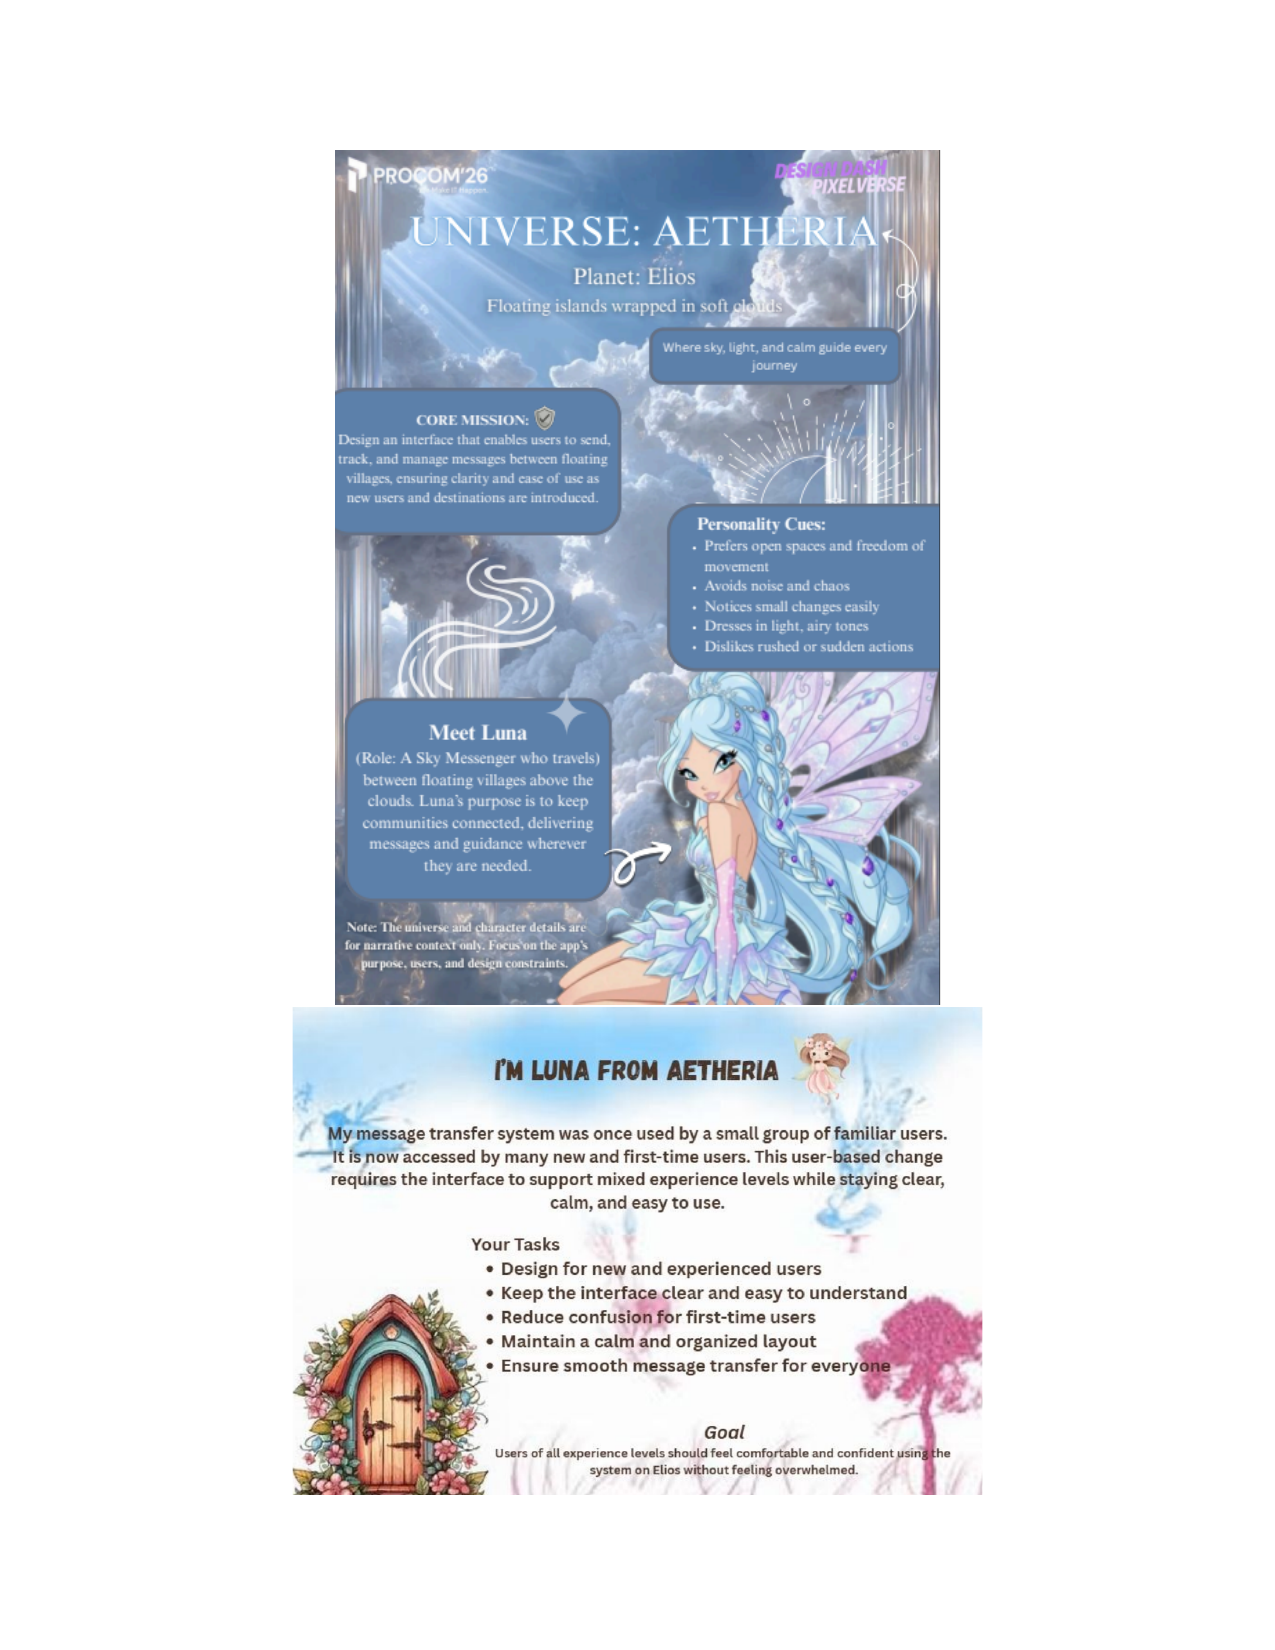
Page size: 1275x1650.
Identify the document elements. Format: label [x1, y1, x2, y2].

picture [292, 1007, 983, 1495]
picture [335, 150, 940, 1005]
